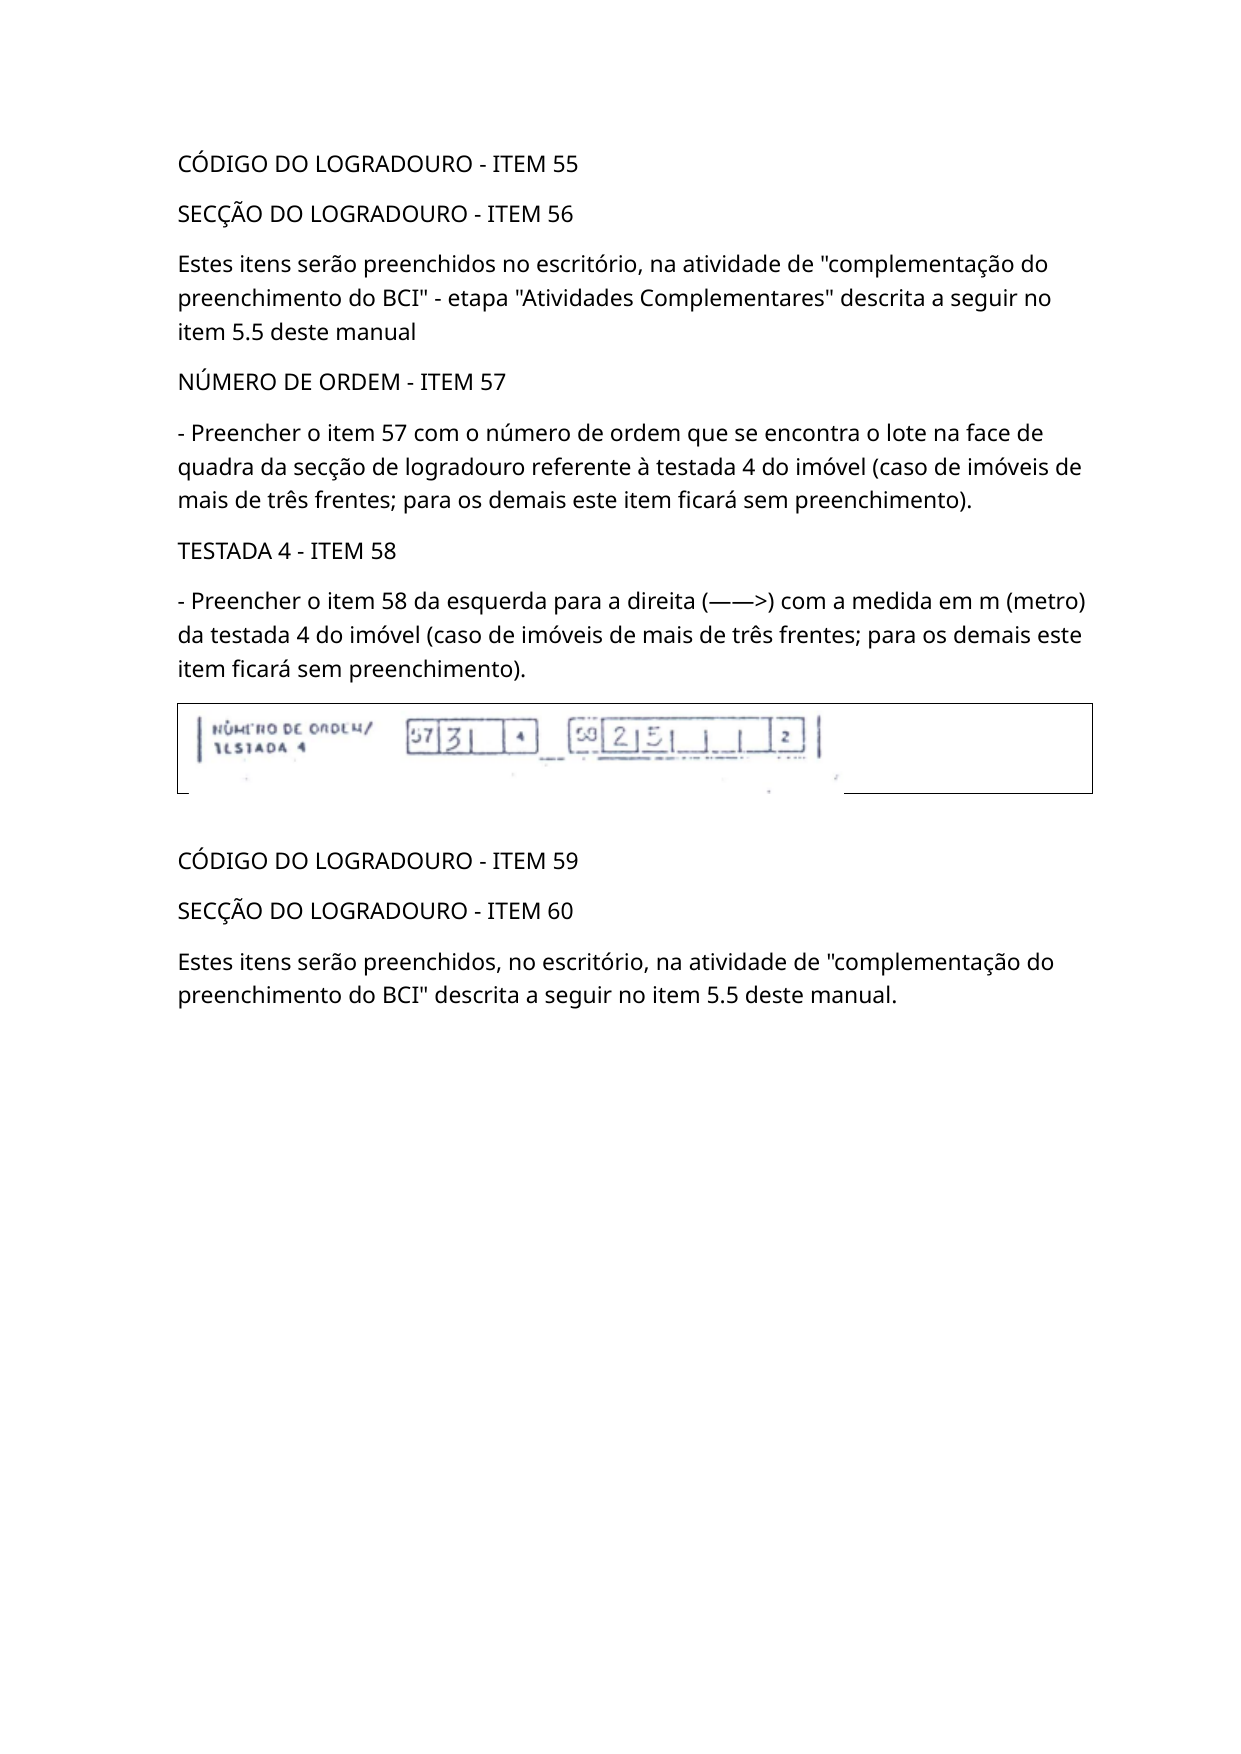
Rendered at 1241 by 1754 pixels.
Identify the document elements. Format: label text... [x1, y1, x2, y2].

text CÓDIGO DO LOGRADOURO - ITEM 59 [177, 844, 1093, 876]
text - Preencher o item 57 com o número de ordem que se encontra o lote na face de quadra da secção de logradouro referente à testada 4 do imóvel (caso de imóveis de mais de três frentes; para os demais este item ficará sem preenchimento). [177, 417, 1093, 516]
text CÓDIGO DO LOGRADOURO - ITEM 55 [177, 148, 1093, 179]
text TESTADA 4 - ITEM 58 [177, 535, 1093, 566]
table_header [178, 704, 188, 793]
text - Preencher o item 58 da esquerda para a direita (——>) com a medida em m (metro) da testada 4 do imóvel (caso de imóveis de mais de três frentes; para os demais este item ficará sem preenchimento). [177, 585, 1093, 684]
text SECÇÃO DO LOGRADOURO - ITEM 56 [177, 198, 1093, 229]
text SECÇÃO DO LOGRADOURO - ITEM 60 [177, 895, 1093, 926]
table_header [844, 704, 1092, 793]
text NÚMERO DE ORDEM - ITEM 57 [177, 366, 1093, 398]
text Estes itens serão preenchidos, no escritório, na atividade de "complementação do preenchimento do BCI" descrita a seguir no item 5.5 deste manual. [177, 945, 1093, 1010]
picture [188, 704, 844, 794]
text Estes itens serão preenchidos no escritório, na atividade de "complementação do preenchimento do BCI" - etapa "Atividades Complementares" descrita a seguir no item 5.5 deste manual [177, 248, 1093, 347]
